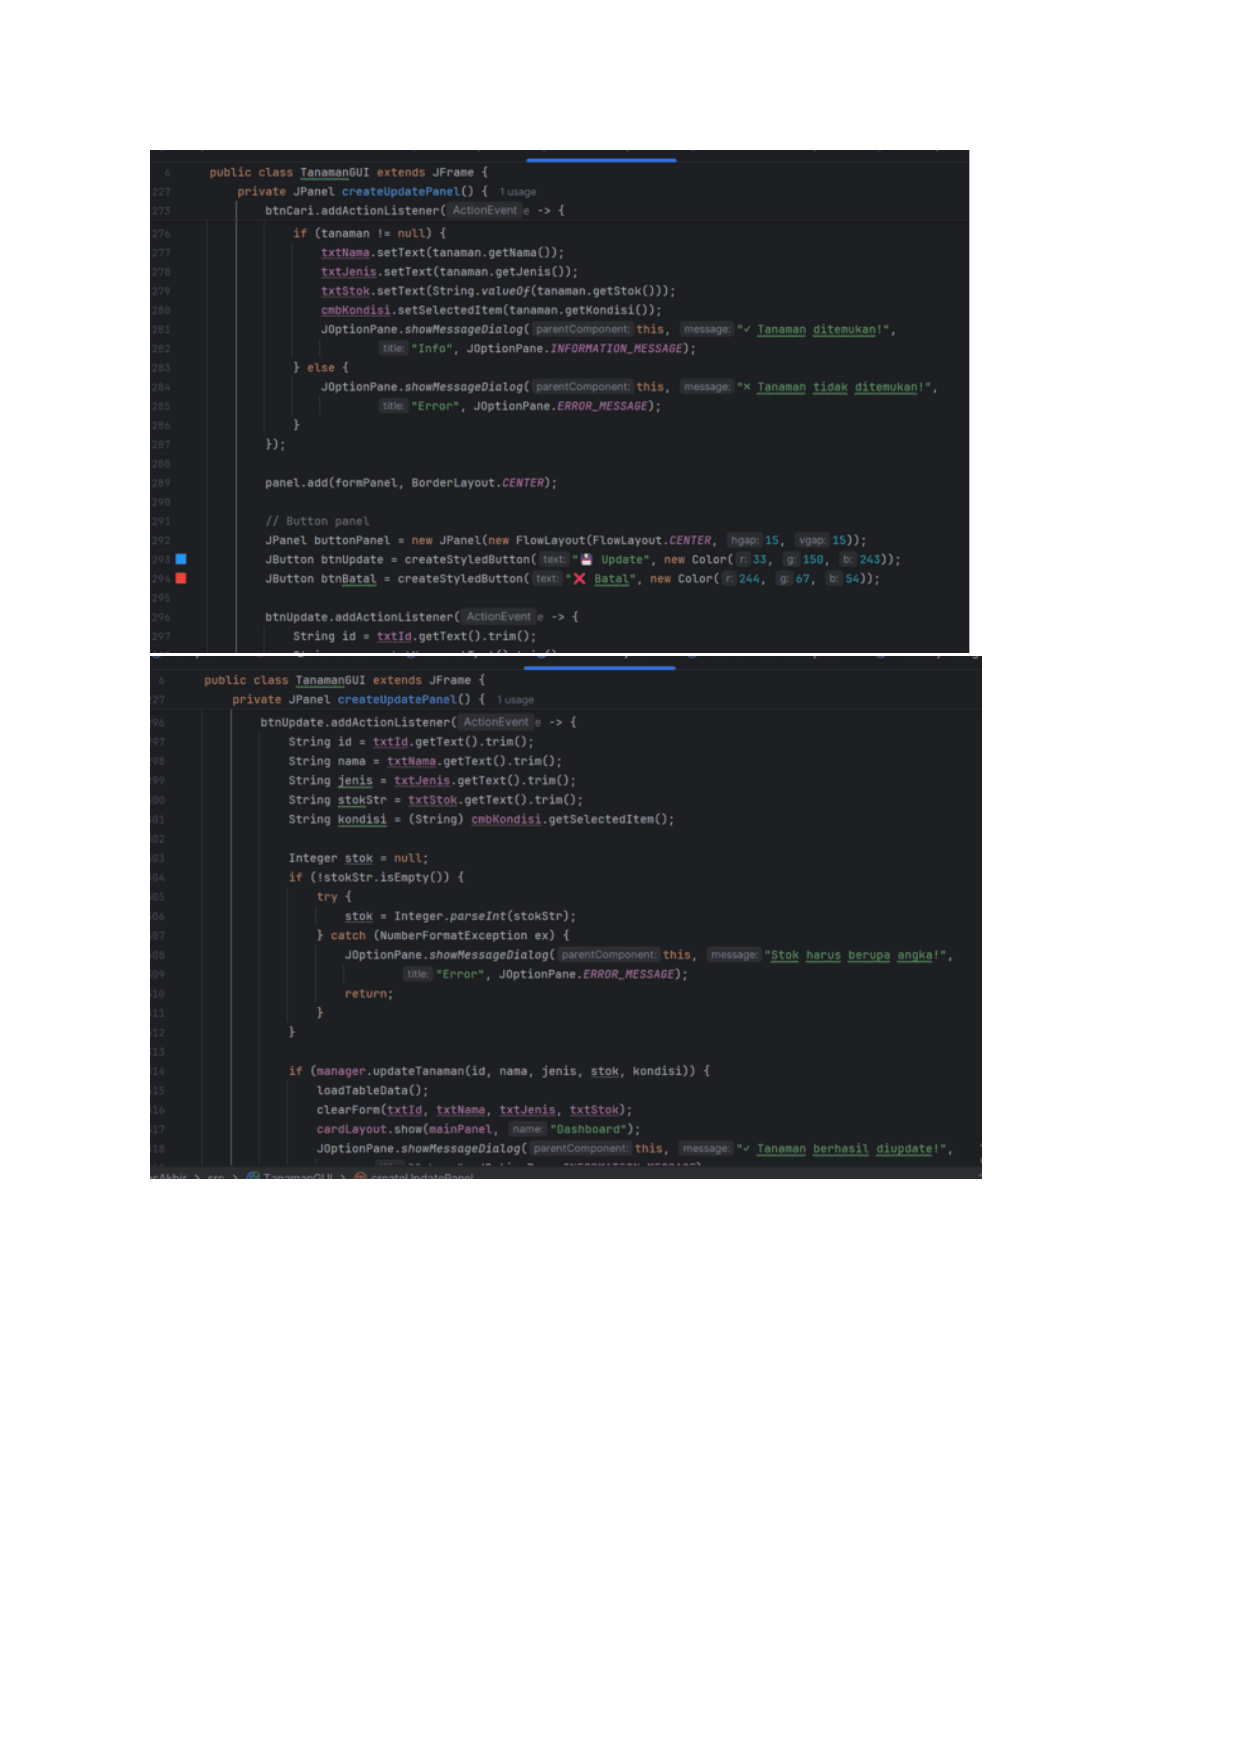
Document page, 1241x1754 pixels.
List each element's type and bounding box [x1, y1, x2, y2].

picture [150, 656, 982, 1179]
picture [150, 150, 970, 653]
